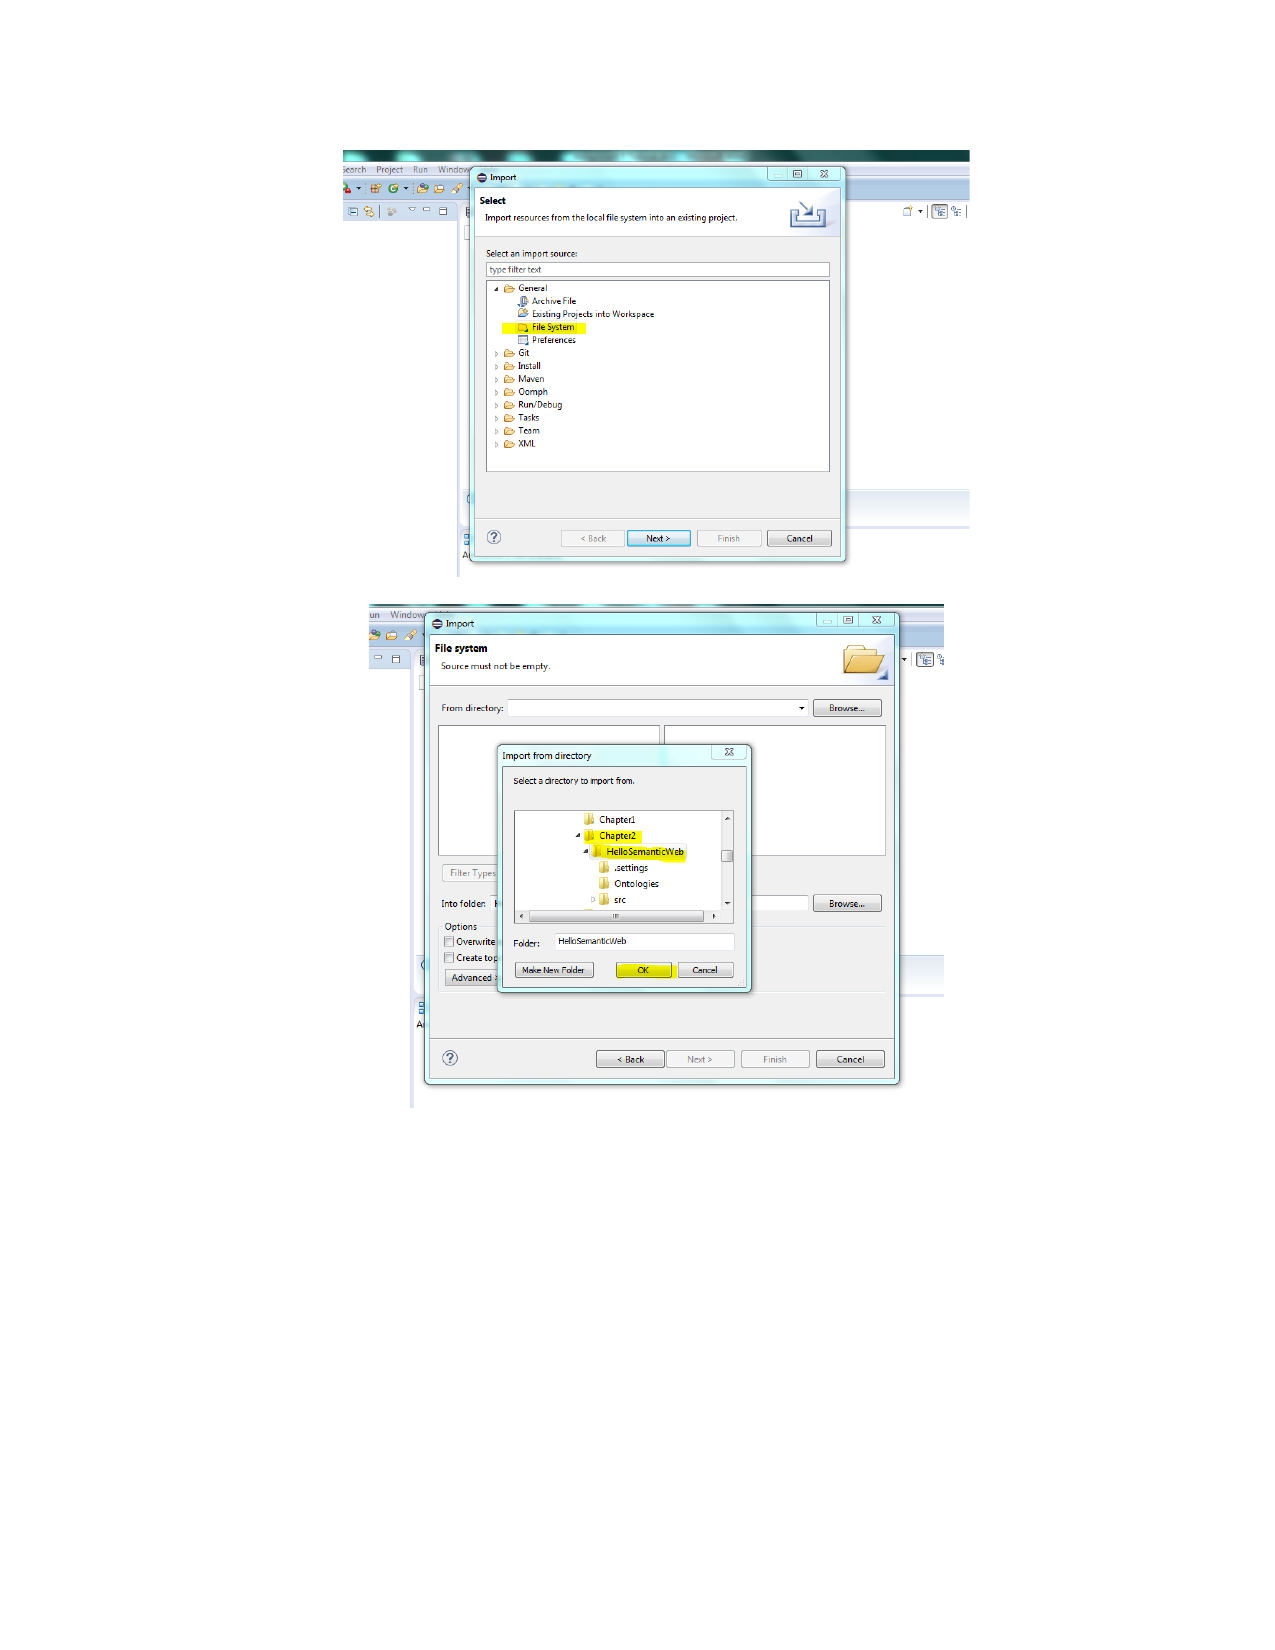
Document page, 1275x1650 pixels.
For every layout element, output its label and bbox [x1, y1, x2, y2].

picture [368, 604, 944, 1108]
picture [343, 150, 970, 577]
